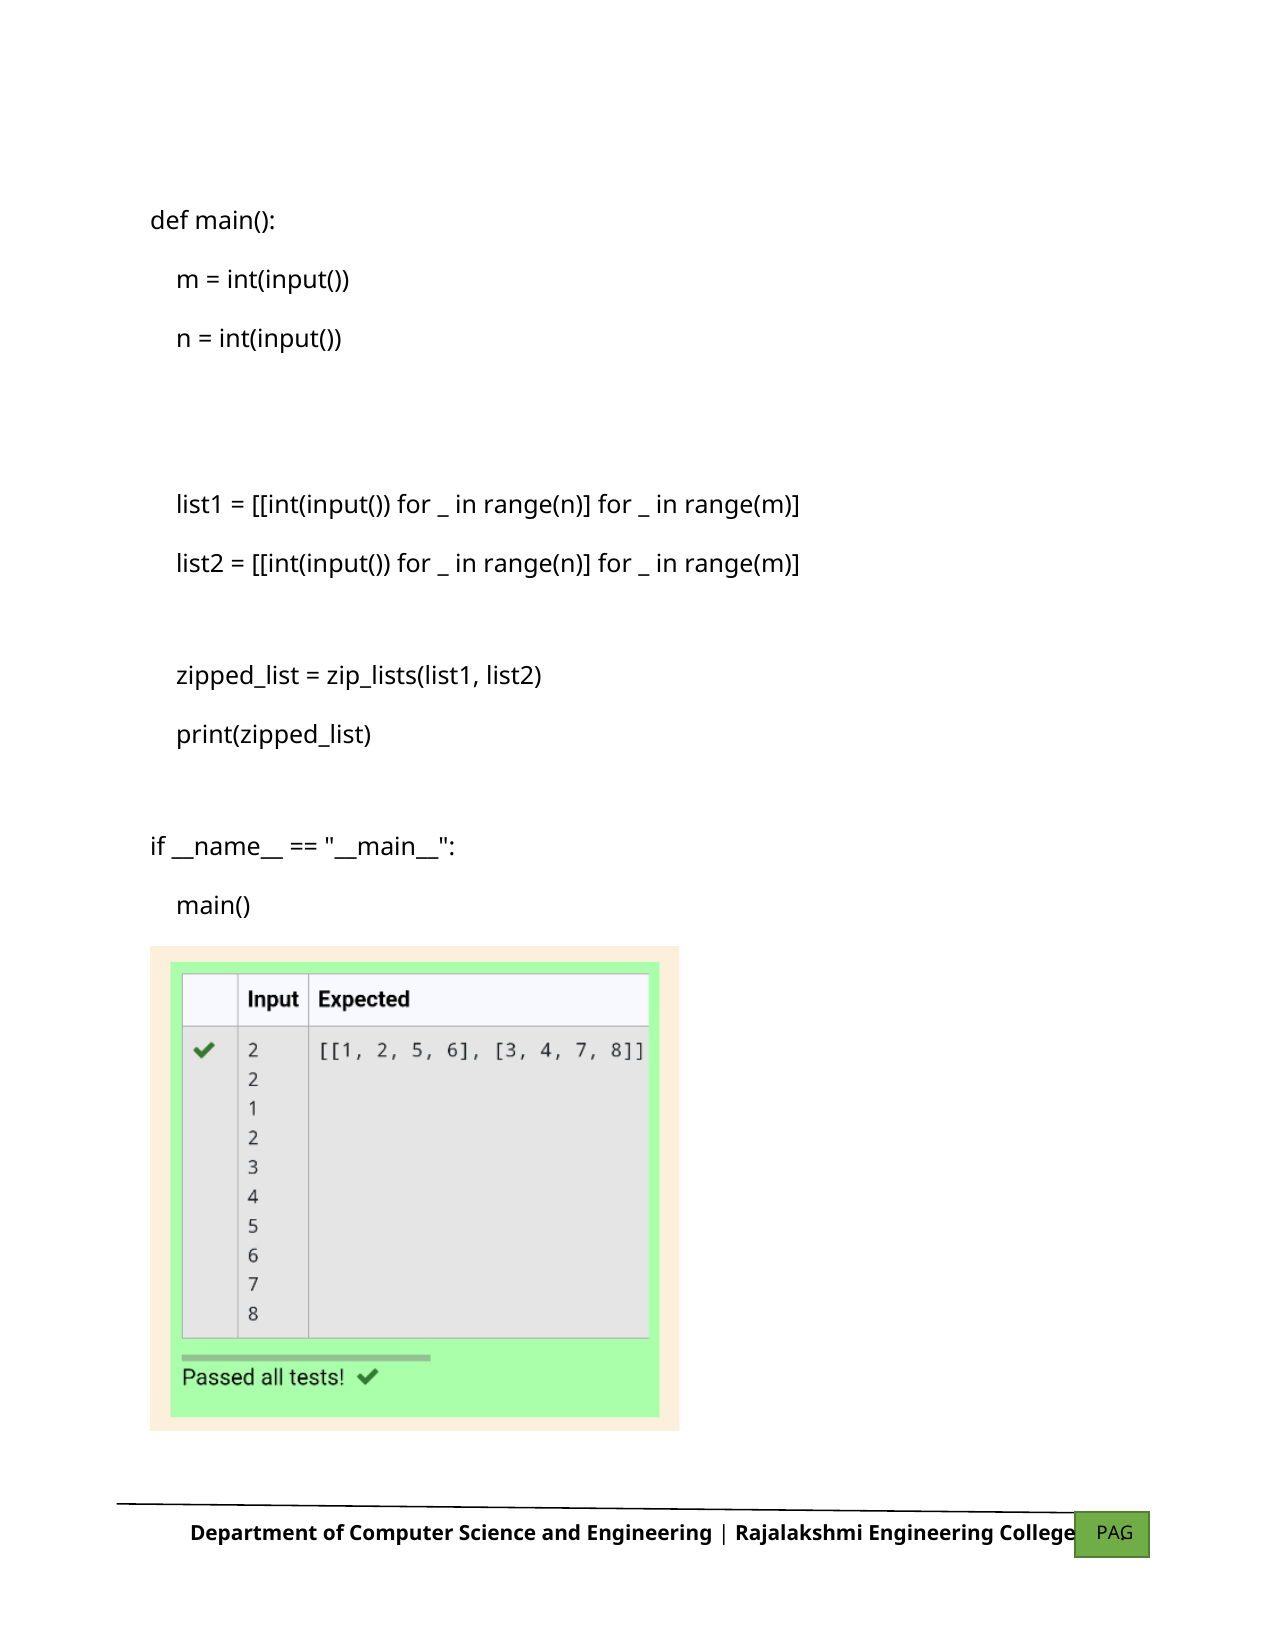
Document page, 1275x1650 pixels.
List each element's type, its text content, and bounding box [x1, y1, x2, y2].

text if __name__ == "__main__": [150, 828, 1125, 863]
text m = int(input()) [150, 262, 1125, 296]
text n = int(input()) [150, 321, 1125, 355]
text list2 = [[int(input()) for _ in range(n)] for _ in range(m)] [150, 545, 1125, 579]
text main() [150, 888, 1125, 922]
text def main(): [150, 203, 1125, 237]
text print(zipped_list) [150, 716, 1125, 751]
text list1 = [[int(input()) for _ in range(n)] for _ in range(m)] [150, 486, 1125, 520]
picture [150, 946, 680, 1431]
text zipped_list = zip_lists(list1, list2) [150, 657, 1125, 691]
